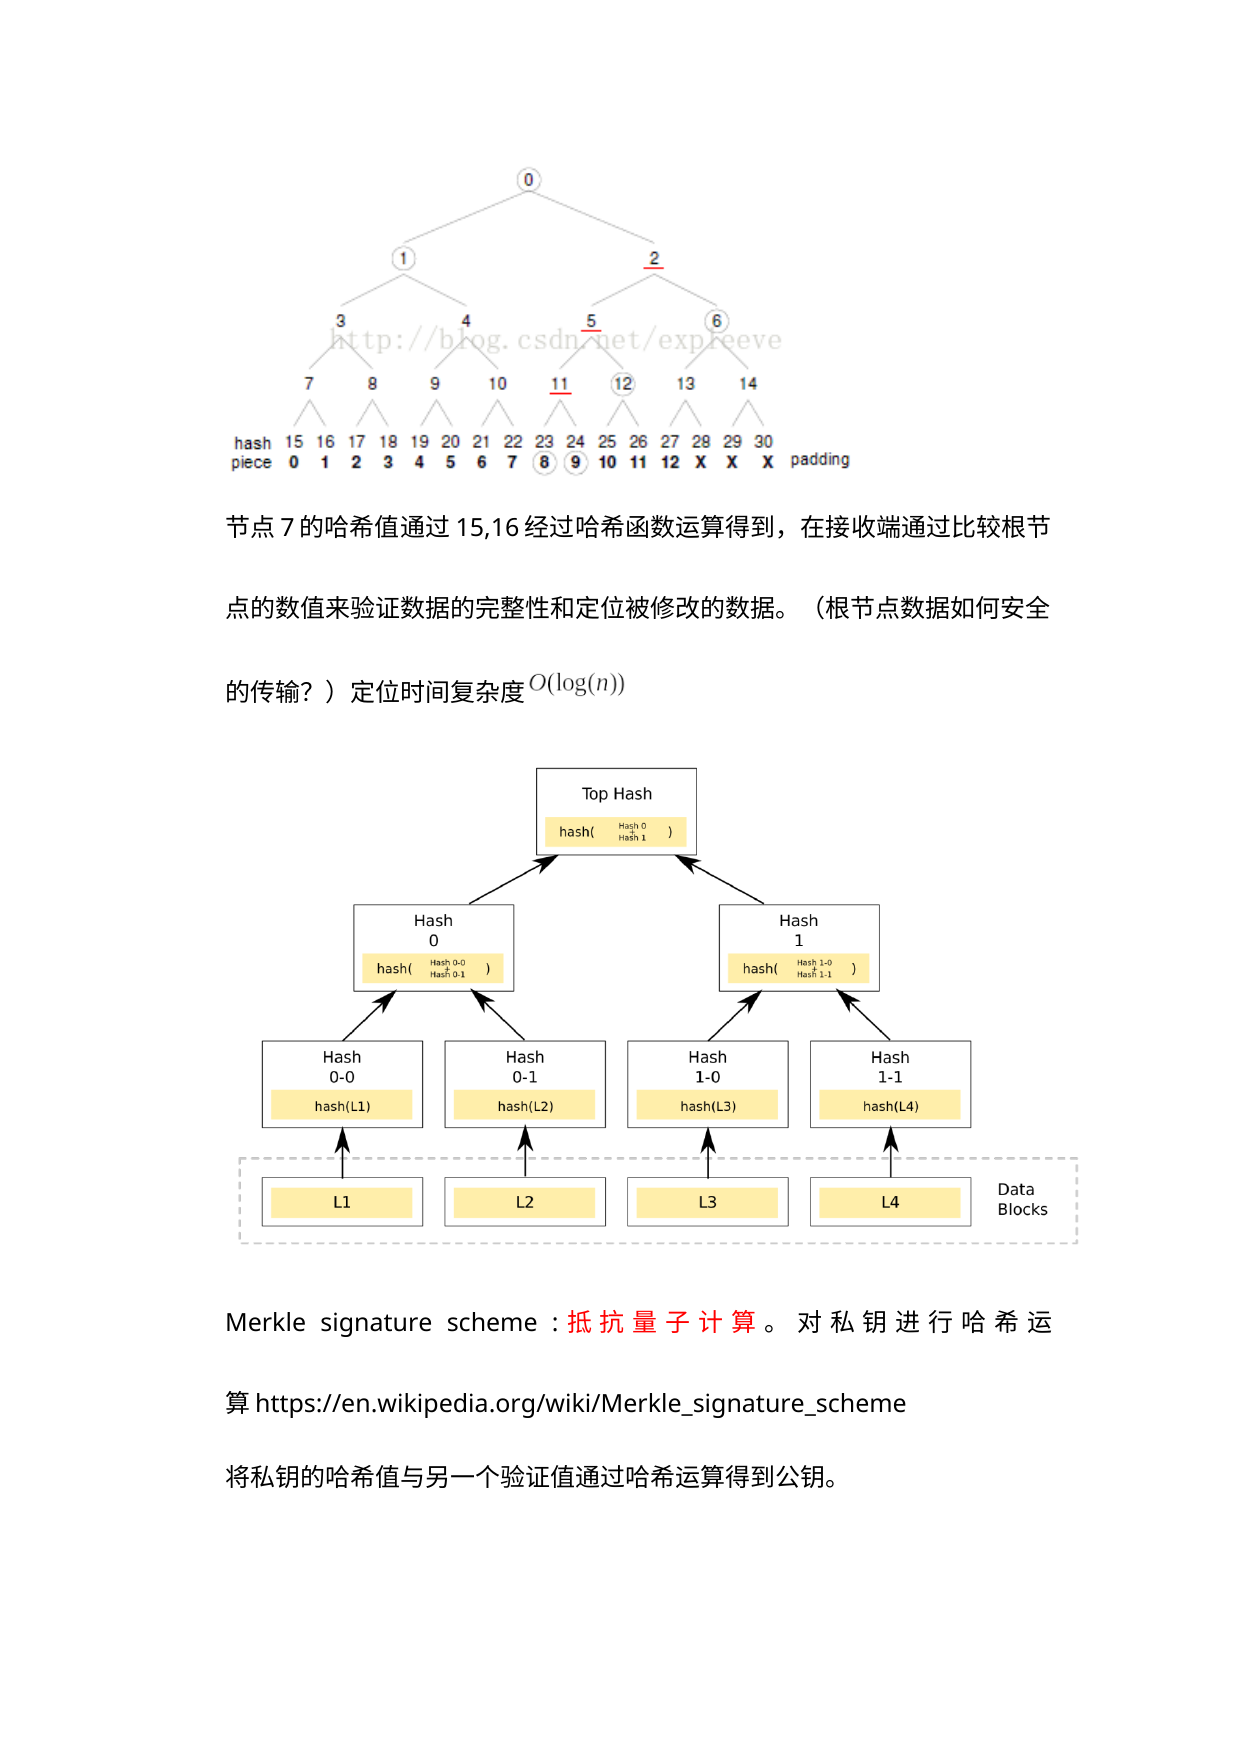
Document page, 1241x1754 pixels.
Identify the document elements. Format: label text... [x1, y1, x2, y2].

list Merkle signature scheme :抵抗量子计算。对私钥进行哈希运算https://en.wikipedia.org/wiki/Merkle_signature_scheme [225, 1288, 1053, 1434]
list 将私钥的哈希值与另一个验证值通过哈希运算得到公钥。 [225, 1443, 1053, 1508]
list 节点7的哈希值通过15,16经过哈希函数运算得到，在接收端通过比较根节点的数值来验证数据的完整性和定位被修改的数据。（根节点数据如何安全的传输？）定位时间复杂度 [225, 493, 1053, 720]
picture [225, 162, 861, 484]
picture [225, 729, 1091, 1281]
